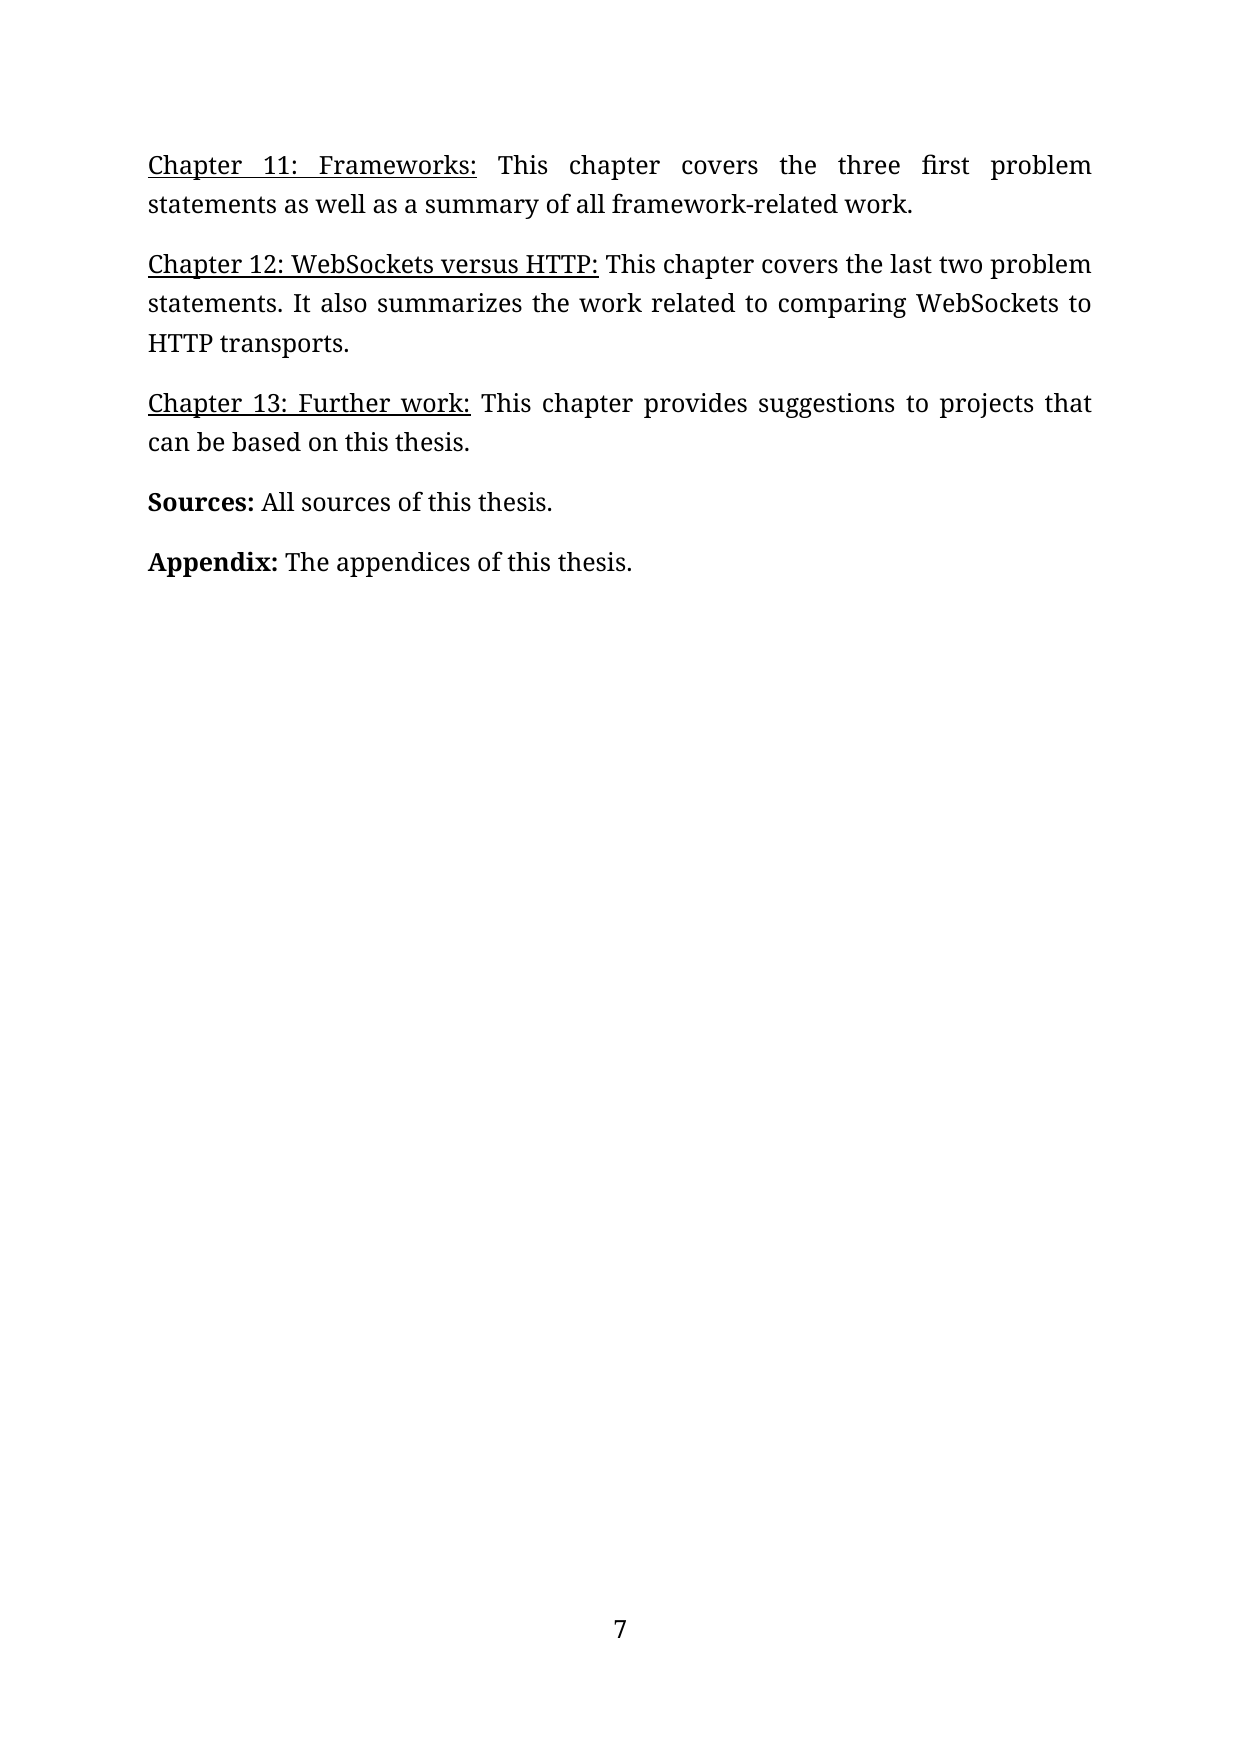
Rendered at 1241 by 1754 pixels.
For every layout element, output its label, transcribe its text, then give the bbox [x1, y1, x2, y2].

text Chapter 13: Further work: This chapter provides suggestions to projects that can be based on this thesis. [148, 385, 1092, 458]
text Chapter 12: WebSockets versus HTTP: This chapter covers the last two problem statements. It also summarizes the work related to comparing WebSockets to HTTP transports. [148, 247, 1092, 359]
text Sources: All sources of this thesis. [148, 484, 1092, 518]
text Chapter 11: Frameworks: This chapter covers the three first problem statements as well as a summary of all framework-related work. [148, 148, 1092, 221]
text Appendix: The appendices of this thesis. [148, 544, 1092, 578]
